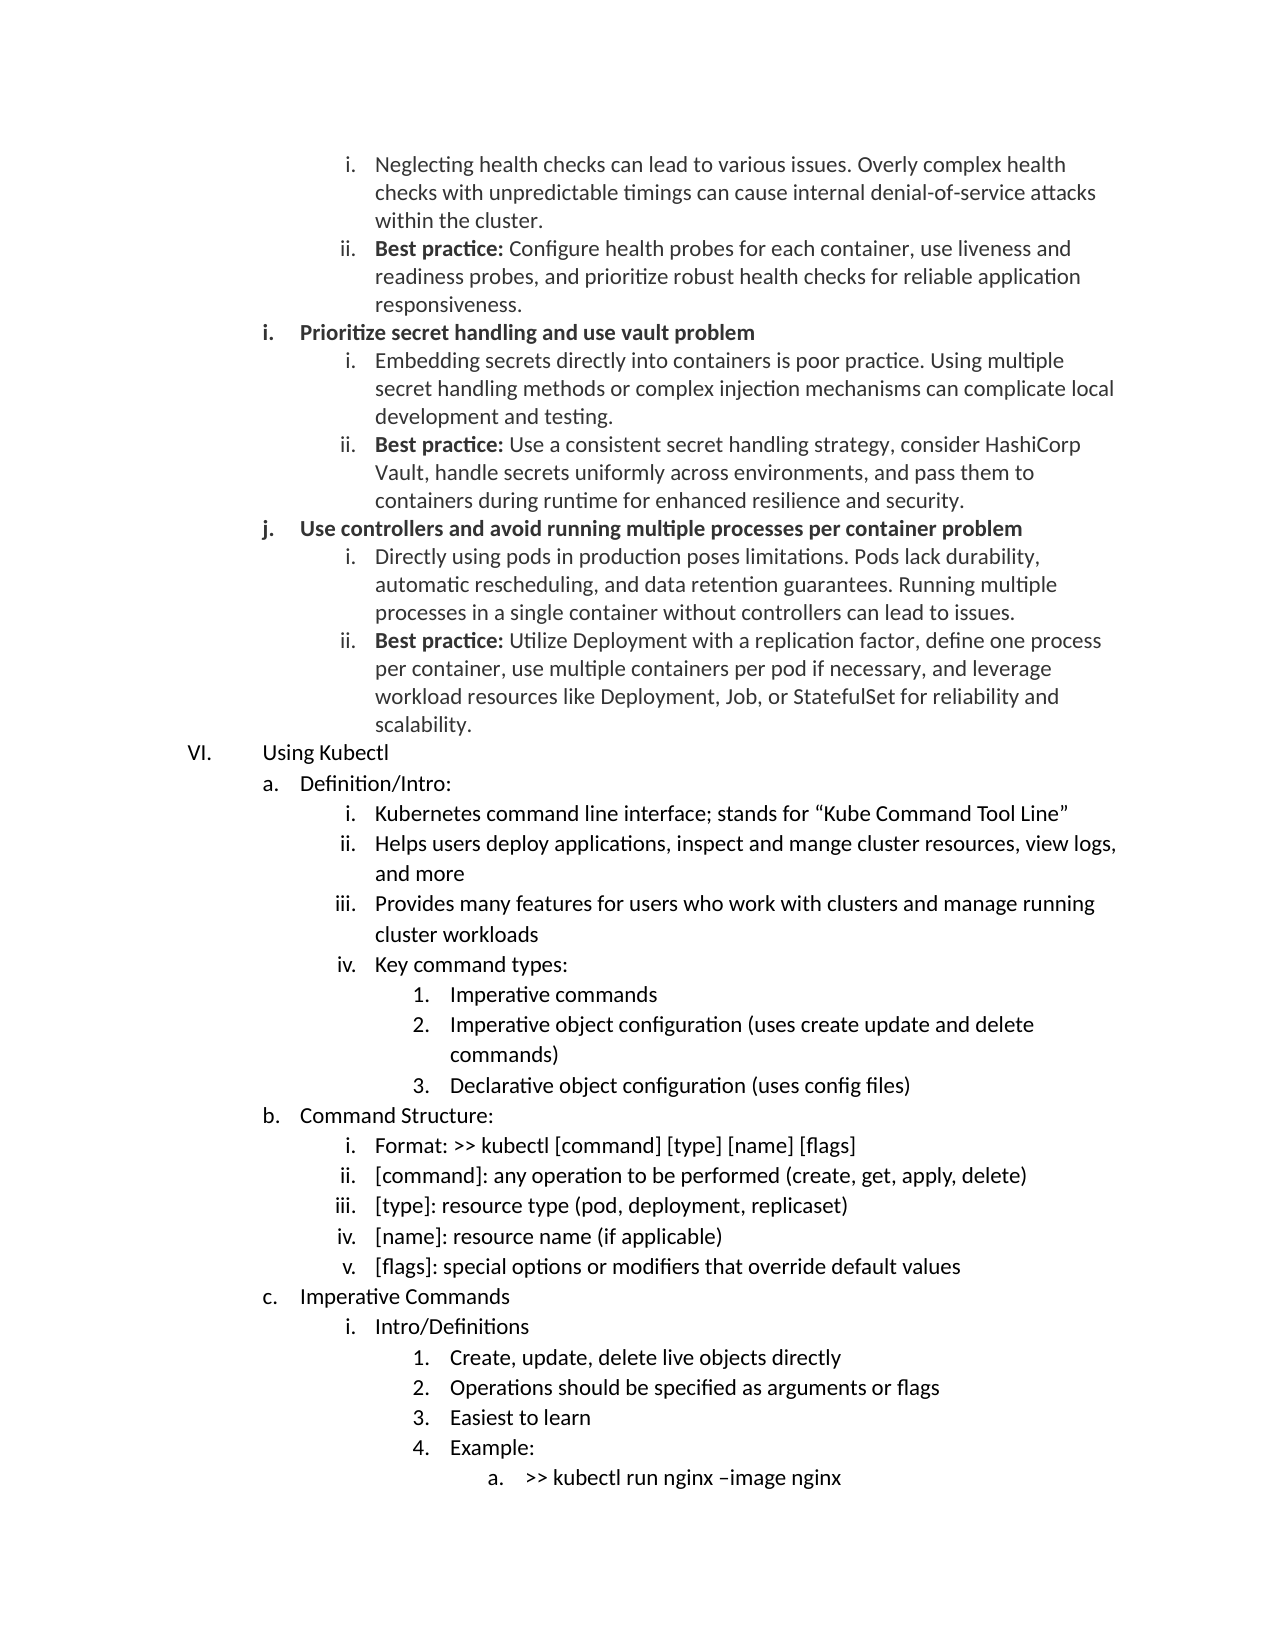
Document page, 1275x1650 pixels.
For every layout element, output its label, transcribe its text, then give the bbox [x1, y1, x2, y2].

list Prioritize secret handling and use vault problem [262, 318, 1125, 346]
list Command Structure: [262, 1101, 1125, 1129]
list Embedding secrets directly into containers is poor practice. Using multiple secret handling methods or complex injection mechanisms can complicate local development and testing. [356, 346, 1125, 430]
list Definition/Intro: [262, 769, 1125, 797]
list Imperative Commands [262, 1282, 1125, 1310]
list Kubernetes command line interface; stands for “Kube Command Tool Line” [356, 799, 1125, 827]
list Directly using pods in production poses limitations. Pods lack durability, automatic rescheduling, and data retention guarantees. Running multiple processes in a single container without controllers can lead to issues. [356, 542, 1125, 626]
list [command]: any operation to be performed (create, get, apply, delete) [356, 1161, 1125, 1189]
list Best practice: Configure health probes for each container, use liveness and readiness probes, and prioritize robust health checks for reliable application responsiveness. [356, 234, 1125, 318]
list Best practice: Utilize Deployment with a replication factor, define one process per container, use multiple containers per pod if necessary, and leverage workload resources like Deployment, Job, or StatefulSet for reliability and scalability. [356, 626, 1125, 738]
list Imperative object configuration (uses create update and delete commands) [412, 1010, 1125, 1068]
list Declarative object configuration (uses config files) [412, 1071, 1125, 1099]
list Example: [412, 1433, 1125, 1461]
list [flags]: special options or modifiers that override default values [356, 1252, 1125, 1280]
list Operations should be specified as arguments or flags [412, 1373, 1125, 1401]
list Best practice: Use a consistent secret handling strategy, consider HashiCorp Vault, handle secrets uniformly across environments, and pass them to containers during runtime for enhanced resilience and security. [356, 430, 1125, 514]
list Helps users deploy applications, inspect and mange cluster resources, view logs, and more [356, 829, 1125, 887]
list Imperative commands [412, 980, 1125, 1008]
list [name]: resource name (if applicable) [356, 1222, 1125, 1250]
list Create, update, delete live objects directly [412, 1343, 1125, 1371]
list Using Kubectl [187, 738, 1125, 766]
list Format: >> kubectl [command] [type] [name] [flags] [356, 1131, 1125, 1159]
list Intro/Definitions [356, 1312, 1125, 1340]
list Easiest to learn [412, 1403, 1125, 1431]
list Neglecting health checks can lead to various issues. Overly complex health checks with unpredictable timings can cause internal denial-of-service attacks within the cluster. [356, 150, 1125, 234]
list [type]: resource type (pod, deployment, replicaset) [356, 1192, 1125, 1219]
list Provides many features for users who work with clusters and manage running cluster workloads [356, 889, 1125, 948]
list >> kubectl run nginx –image nginx [487, 1463, 1125, 1491]
list Key command types: [356, 950, 1125, 978]
list Use controllers and avoid running multiple processes per container problem [262, 514, 1125, 542]
